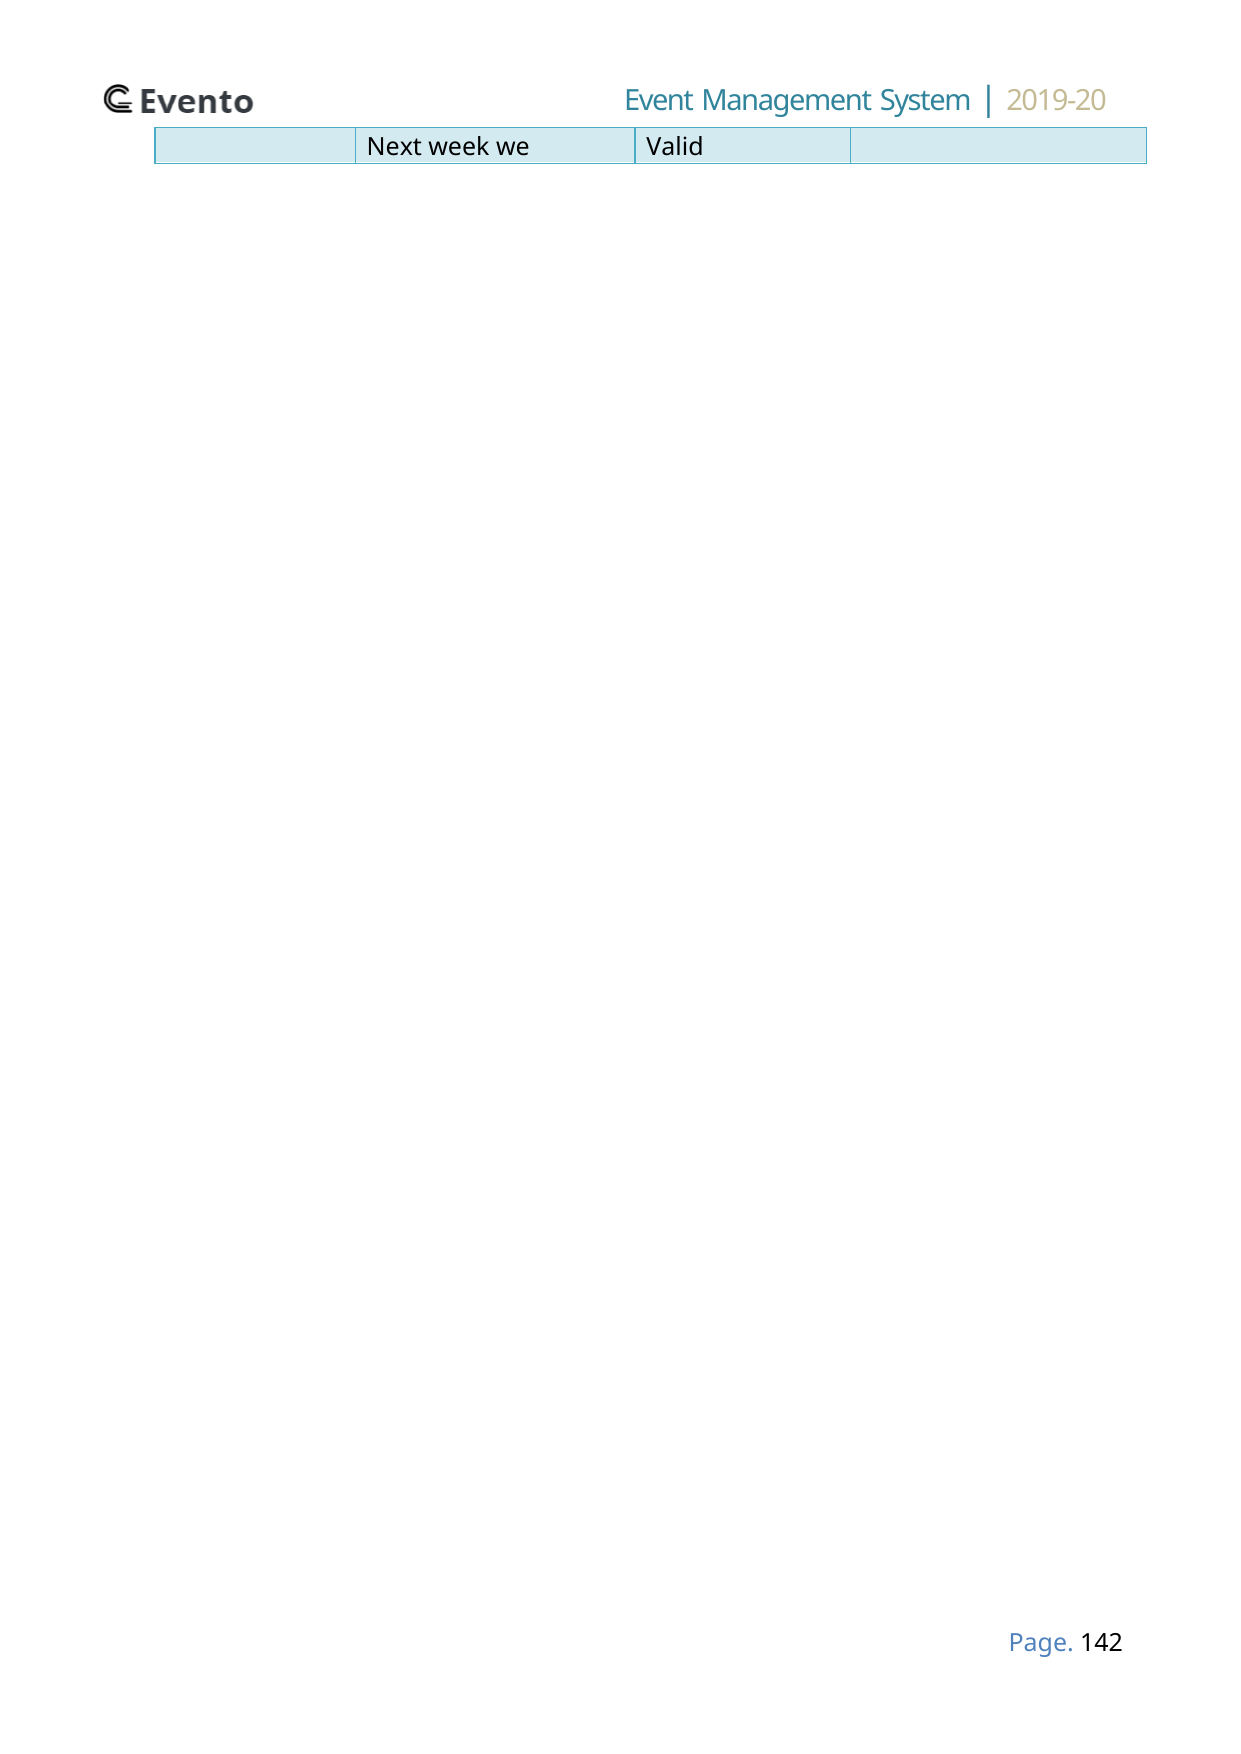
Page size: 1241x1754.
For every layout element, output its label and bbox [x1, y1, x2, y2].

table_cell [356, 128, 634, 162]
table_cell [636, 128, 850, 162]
picture [103, 80, 280, 128]
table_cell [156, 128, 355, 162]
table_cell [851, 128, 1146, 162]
